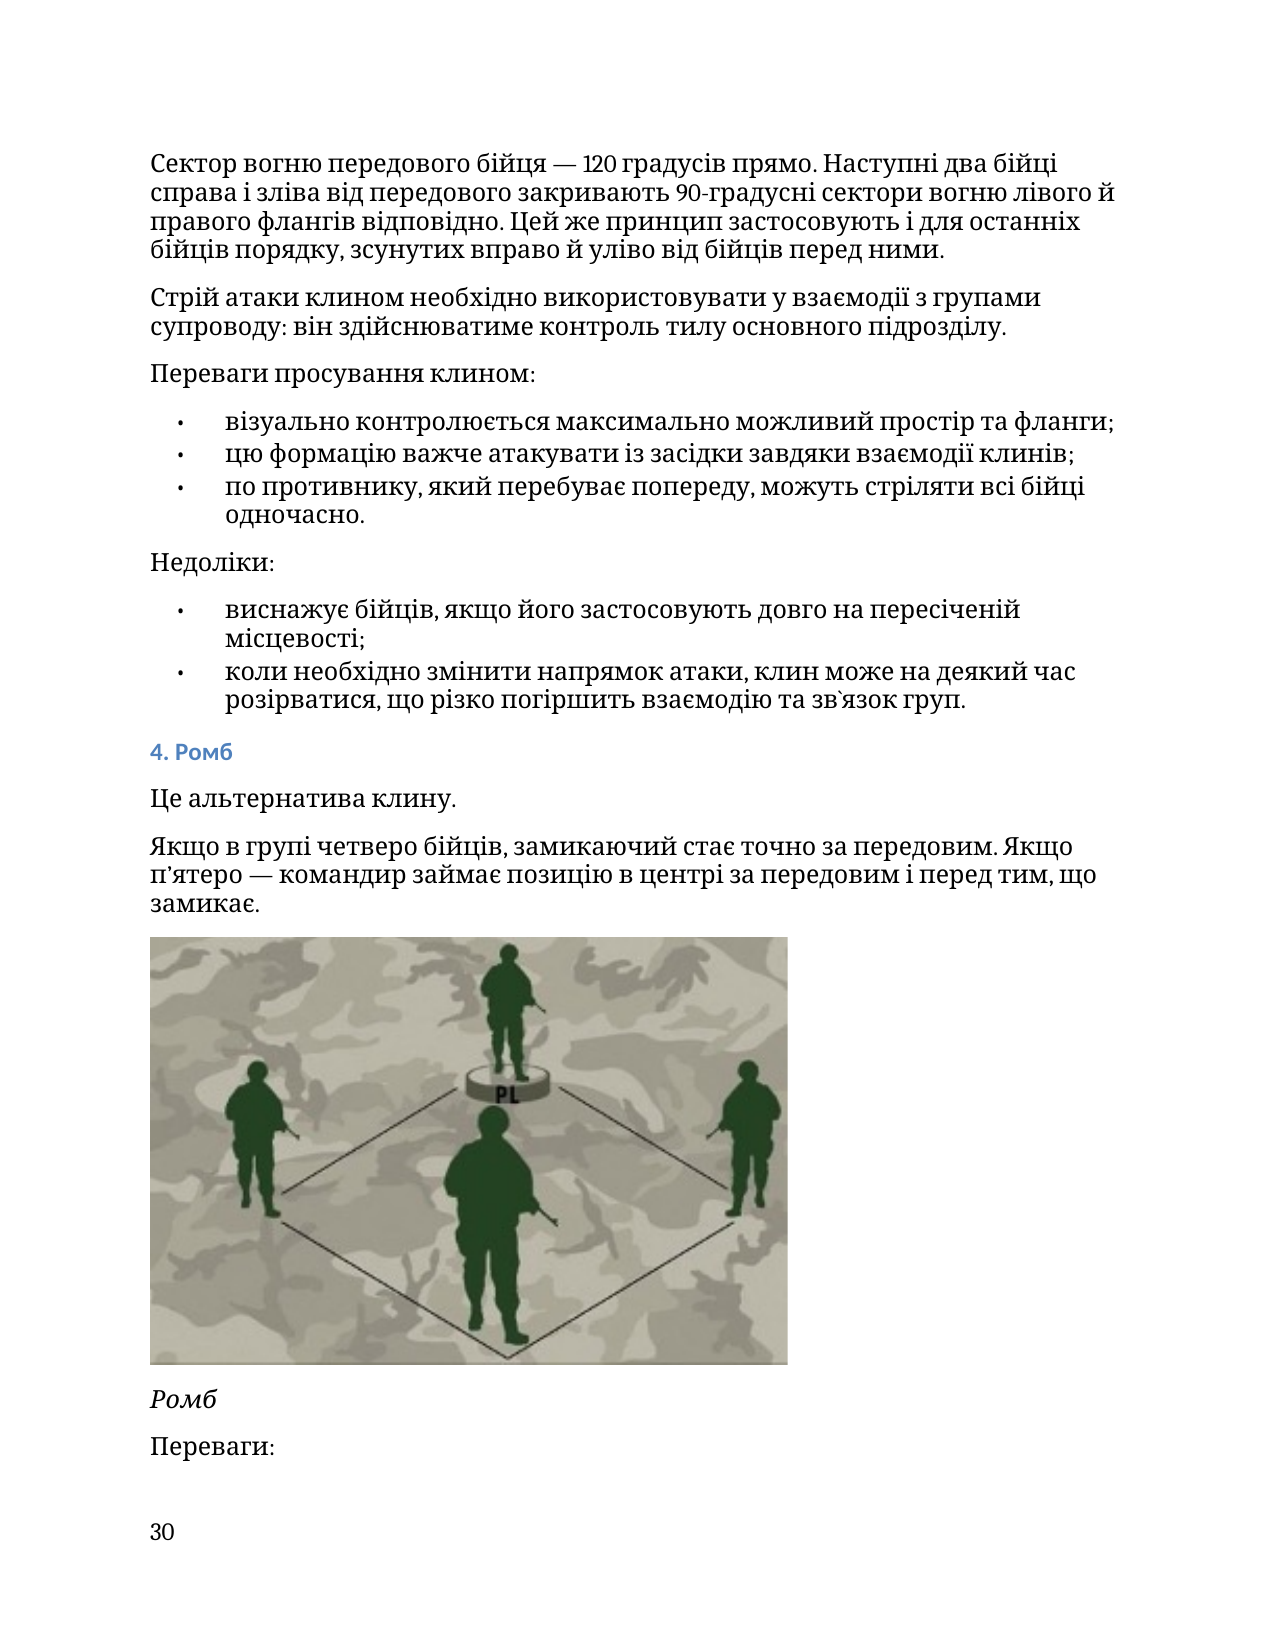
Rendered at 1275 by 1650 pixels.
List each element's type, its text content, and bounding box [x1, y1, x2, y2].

list по противнику, який перебуває попереду, можуть стріляти всі бійці одночасно. [175, 472, 1125, 530]
text Переваги: [150, 1433, 1125, 1462]
text Якщо в групі четверо бійців, замикаючий стає точно за передовим. Якщо п’ятеро — командир займає позицію в центрі за передовим і перед тим, що замикає. [150, 833, 1125, 919]
list цю формацію важче атакувати із засідки завдяки взаємодії клинів; [175, 440, 1125, 469]
subtitle 4. Ромб [150, 736, 1125, 766]
text Переваги просування клином: [150, 360, 1125, 389]
text Недоліки: [150, 549, 1125, 577]
picture [150, 937, 788, 1365]
list візуально контролюється максимально можливий простір та фланги; [175, 407, 1125, 436]
text Ромб [150, 1386, 1125, 1414]
text Це альтернатива клину. [150, 785, 1125, 814]
list коли необхідно змінити напрямок атаки, клин може на деякий час розірватися, що різко погіршить взаємодію та зв`язок груп. [175, 657, 1125, 715]
text Стрій атаки клином необхідно використовувати у взаємодії з групами супроводу: він здійснюватиме контроль тилу основного підрозділу. [150, 284, 1125, 341]
text Сектор вогню передового бійця — 120 градусів прямо. Наступні два бійці справа і зліва від передового закривають 90-градусні сектори вогню лівого й правого флангів відповідно. Цей же принцип застосовують і для останніх бійців порядку, зсунутих вправо й уліво від бійців перед ними. [150, 150, 1125, 265]
list виснажує бійців, якщо його застосовують довго на пересіченій місцевості; [175, 596, 1125, 654]
